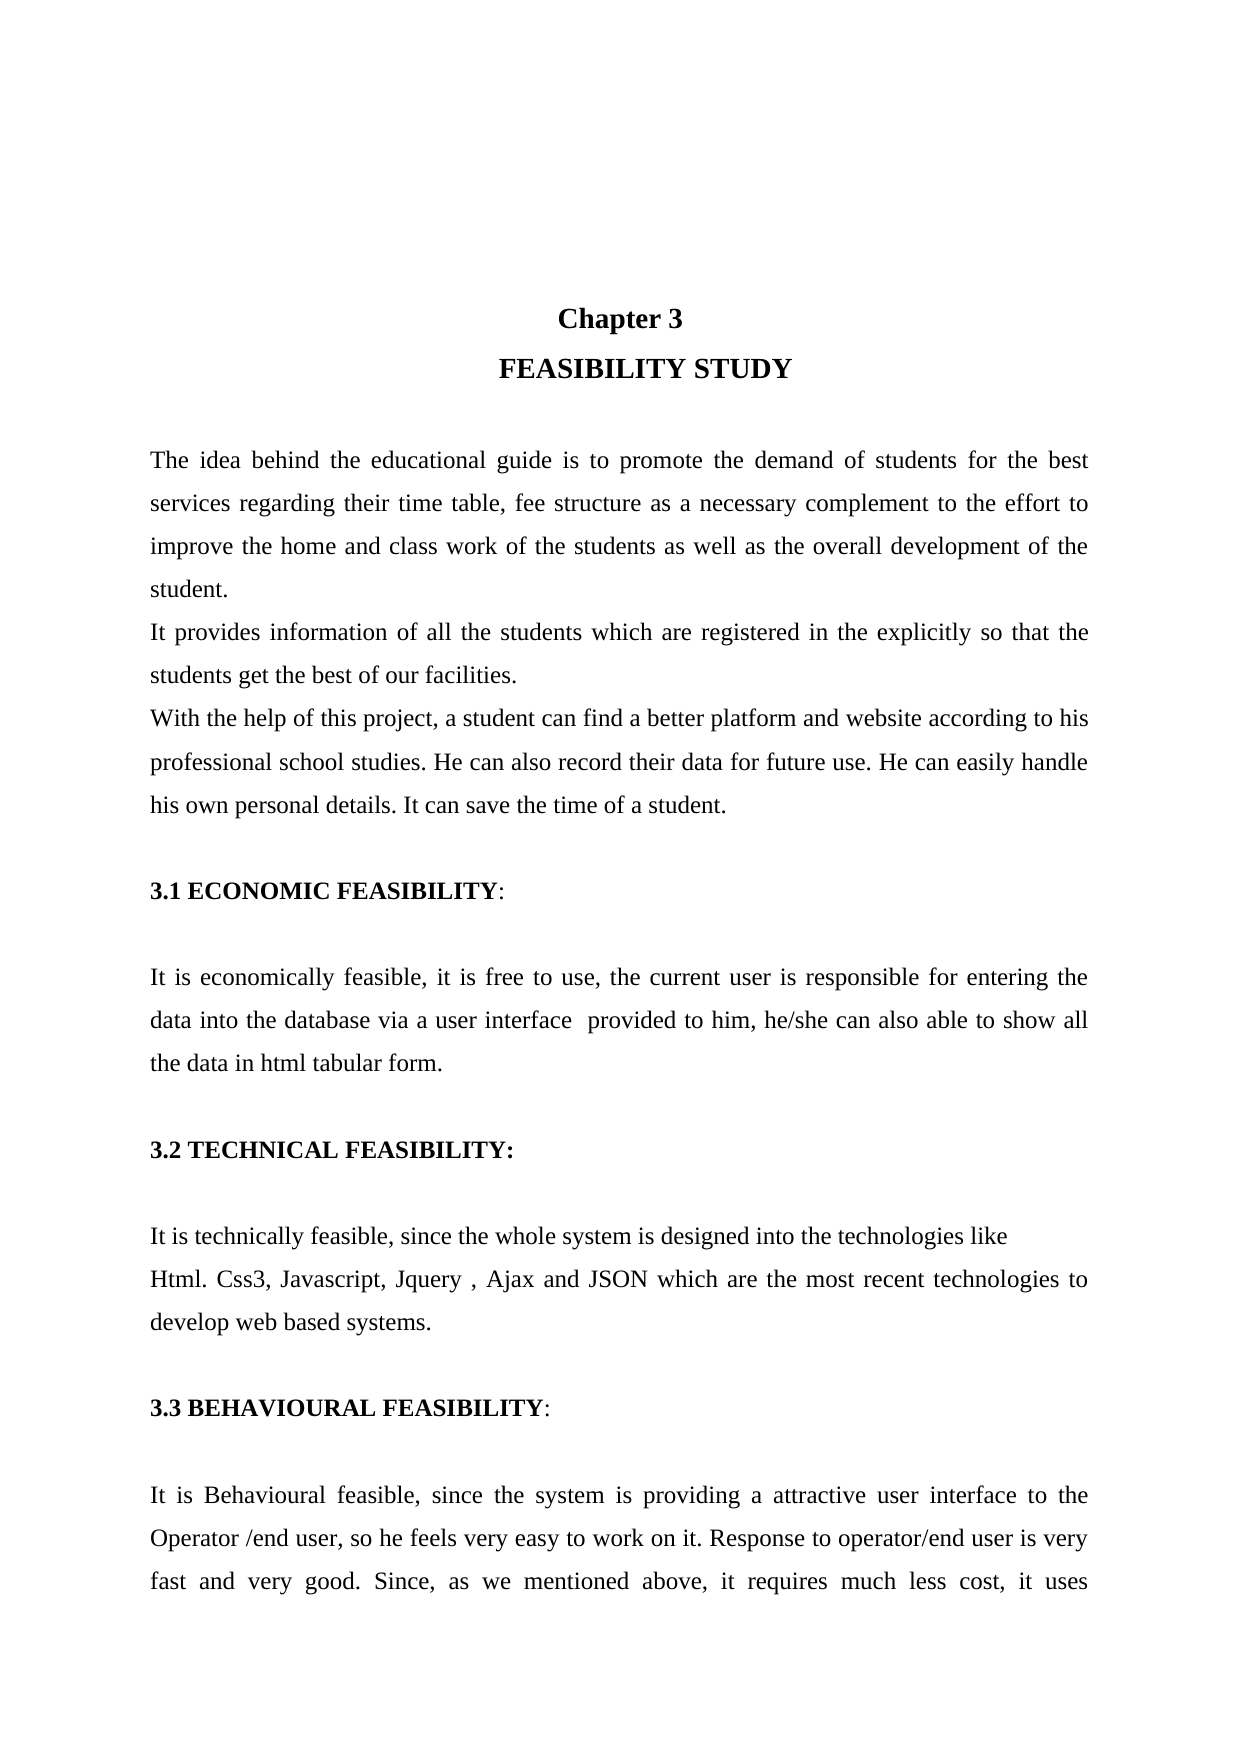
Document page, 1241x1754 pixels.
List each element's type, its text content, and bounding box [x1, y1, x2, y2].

text 3.2 TECHNICAL FEASIBILITY: [150, 1135, 1090, 1163]
text With the help of this project, a student can find a better platform and website according to his professional school studies. He can also record their data for future use. He can easily handle his own personal details. It can save the time of a student. [150, 703, 1090, 818]
text It provides information of all the students which are registered in the explicitly so that the students get the best of our facilities. [150, 617, 1090, 689]
text The idea behind the educational guide is to promote the demand of students for the best services regarding their time table, fee structure as a necessary complement to the effort to improve the home and class work of the students as well as the overall development of the student. [150, 445, 1090, 603]
text 3.3 BEHAVIOURAL FEASIBILITY: [150, 1393, 1090, 1422]
text FEASIBILITY STUDY [150, 351, 1090, 385]
text Html. Css3, Javascript, Jquery , Ajax and JSON which are the most recent technologies to develop web based systems. [150, 1264, 1090, 1336]
text Chapter 3 [150, 301, 1090, 334]
text It is economically feasible, it is free to use, the current user is responsible for entering the data into the database via a user interface provided to him, he/she can also able to show all the data in html tabular form. [150, 962, 1090, 1077]
text It is technically feasible, since the whole system is designed into the technologies like [150, 1221, 1090, 1250]
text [150, 1480, 1090, 1595]
text 3.1 ECONOMIC FEASIBILITY: [150, 876, 1090, 905]
